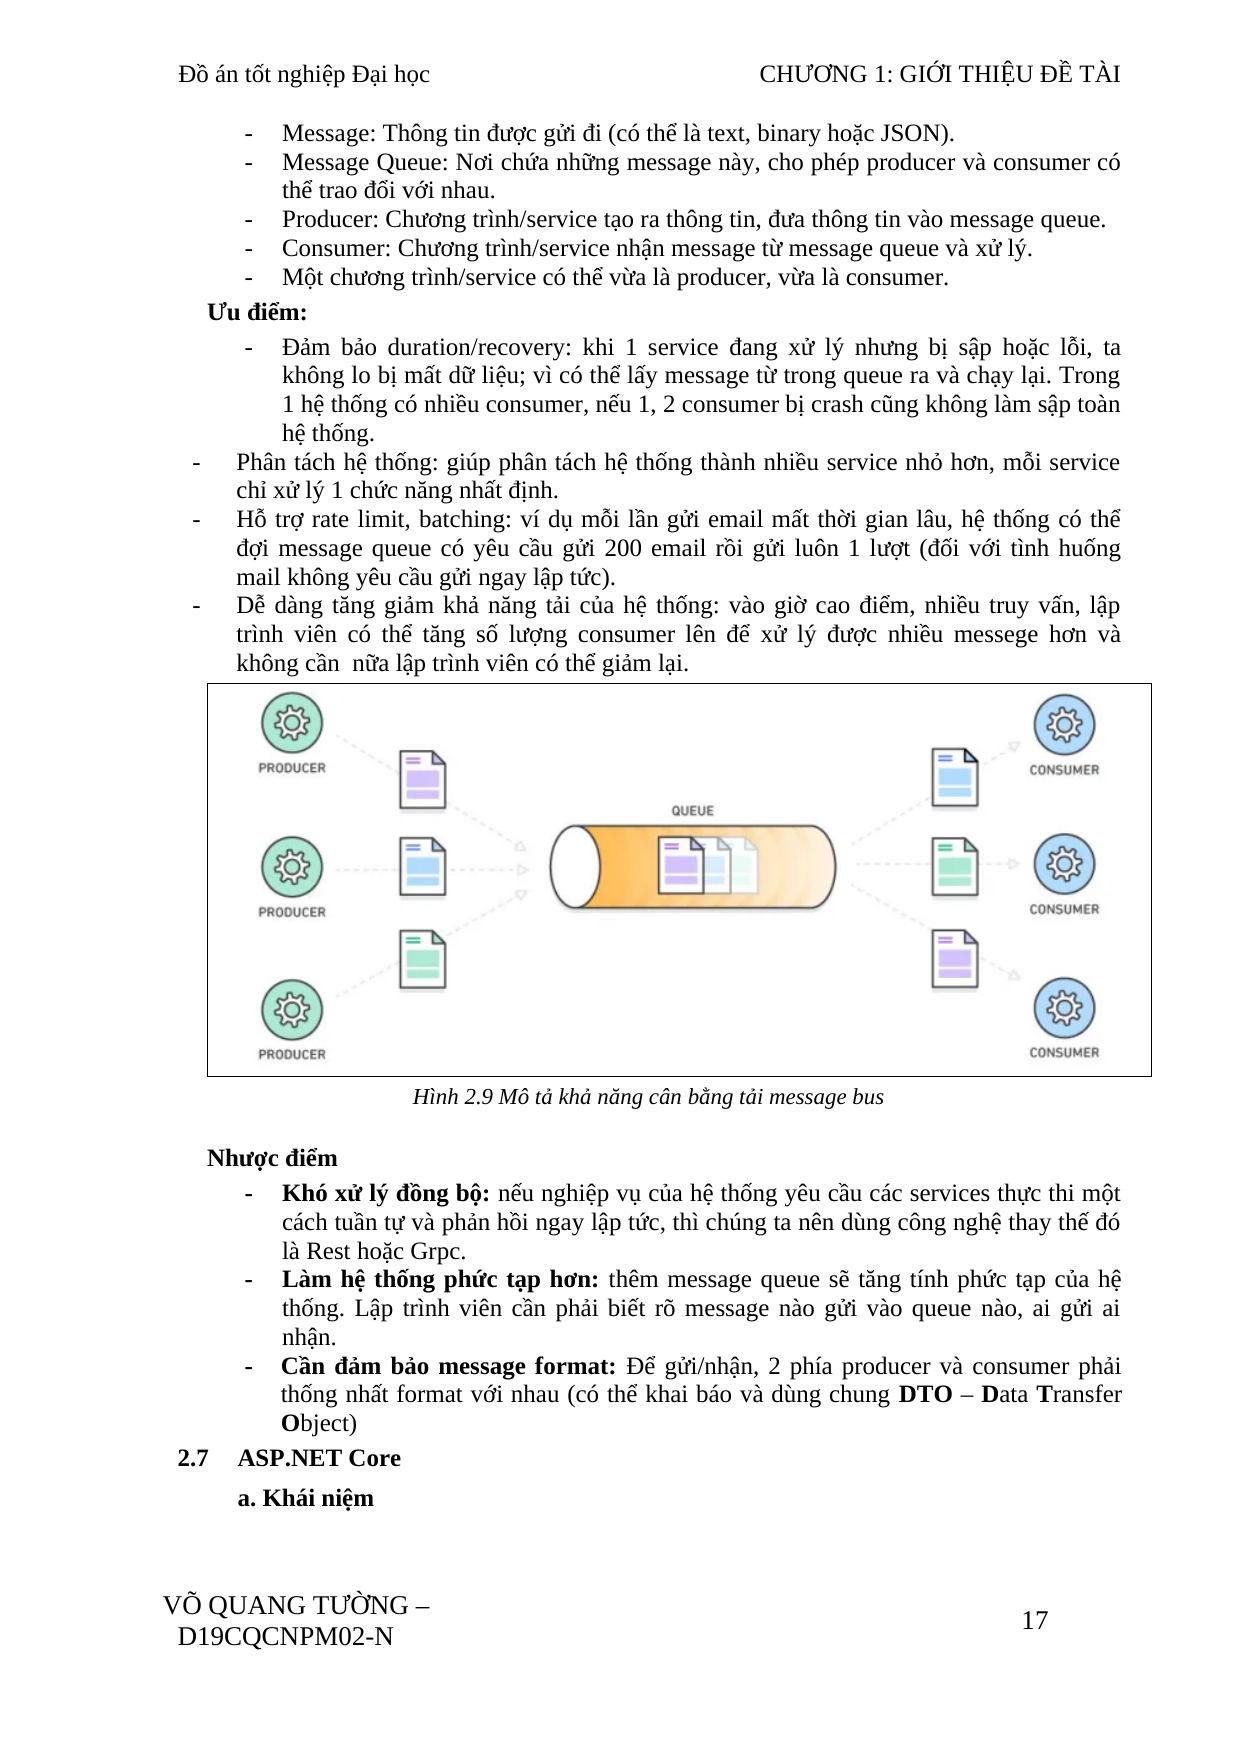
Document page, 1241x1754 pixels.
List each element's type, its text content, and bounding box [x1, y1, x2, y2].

list Đảm bảo duration/recovery: khi 1 service đang xử lý nhưng bị sập hoặc lỗi, ta không lo bị mất dữ liệu; vì có thể lấy message từ trong queue ra và chạy lại. Trong 1 hệ thống có nhiều consumer, nếu 1, 2 consumer bị crash cũng không làm sập toàn hệ thống. [244, 332, 1122, 447]
list Cần đảm bảo message format: Để gửi/nhận, 2 phía producer và consumer phải thống nhất format với nhau (có thể khai báo và dùng chung DTO – Data Transfer Object) [244, 1351, 1122, 1437]
list Phân tách hệ thống: giúp phân tách hệ thống thành nhiều service nhỏ hơn, mỗi service chỉ xử lý 1 chức năng nhất định. [192, 447, 1122, 504]
text Nhược điểm [177, 1143, 1122, 1172]
list Làm hệ thống phức tạp hơn: thêm message queue sẽ tăng tính phức tạp của hệ thống. Lập trình viên cần phải biết rõ message nào gửi vào queue nào, ai gửi ai nhận. [244, 1264, 1122, 1351]
list Message Queue: Nơi chứa những message này, cho phép producer và consumer có thể trao đổi với nhau. [244, 147, 1122, 204]
list Producer: Chương trình/service tạo ra thông tin, đưa thông tin vào message queue. [244, 204, 1122, 233]
list Hỗ trợ rate limit, batching: ví dụ mỗi lần gửi email mất thời gian lâu, hệ thống có thể đợi message queue có yêu cầu gửi 200 email rồi gửi luôn 1 lượt (đối với tình huống mail không yêu cầu gửi ngay lập tức). [192, 504, 1122, 591]
picture [208, 684, 1151, 1076]
list Dễ dàng tăng giảm khả năng tải của hệ thống: vào giờ cao điểm, nhiều truy vấn, lập trình viên có thể tăng số lượng consumer lên để xử lý được nhiều messege hơn và không cần nữa lập trình viên có thể giảm lại. [192, 591, 1122, 677]
subtitle ASP.NET Core [177, 1443, 1122, 1472]
list Message: Thông tin được gửi đi (có thể là text, binary hoặc JSON). [244, 118, 1122, 147]
text Hình 2.9 Mô tả khả năng cân bằng tải message bus [177, 1083, 1122, 1109]
list Một chương trình/service có thể vừa là producer, vừa là consumer. [244, 262, 1122, 291]
list Khó xử lý đồng bộ: nếu nghiệp vụ của hệ thống yêu cầu các services thực thi một cách tuần tự và phản hồi ngay lập tức, thì chúng ta nên dùng công nghệ thay thế đó là Rest hoặc Grpc. [244, 1178, 1122, 1264]
text a. Khái niệm [177, 1483, 1122, 1511]
text Ưu điểm: [177, 297, 1122, 326]
list Consumer: Chương trình/service nhận message từ message queue và xử lý. [244, 233, 1122, 262]
